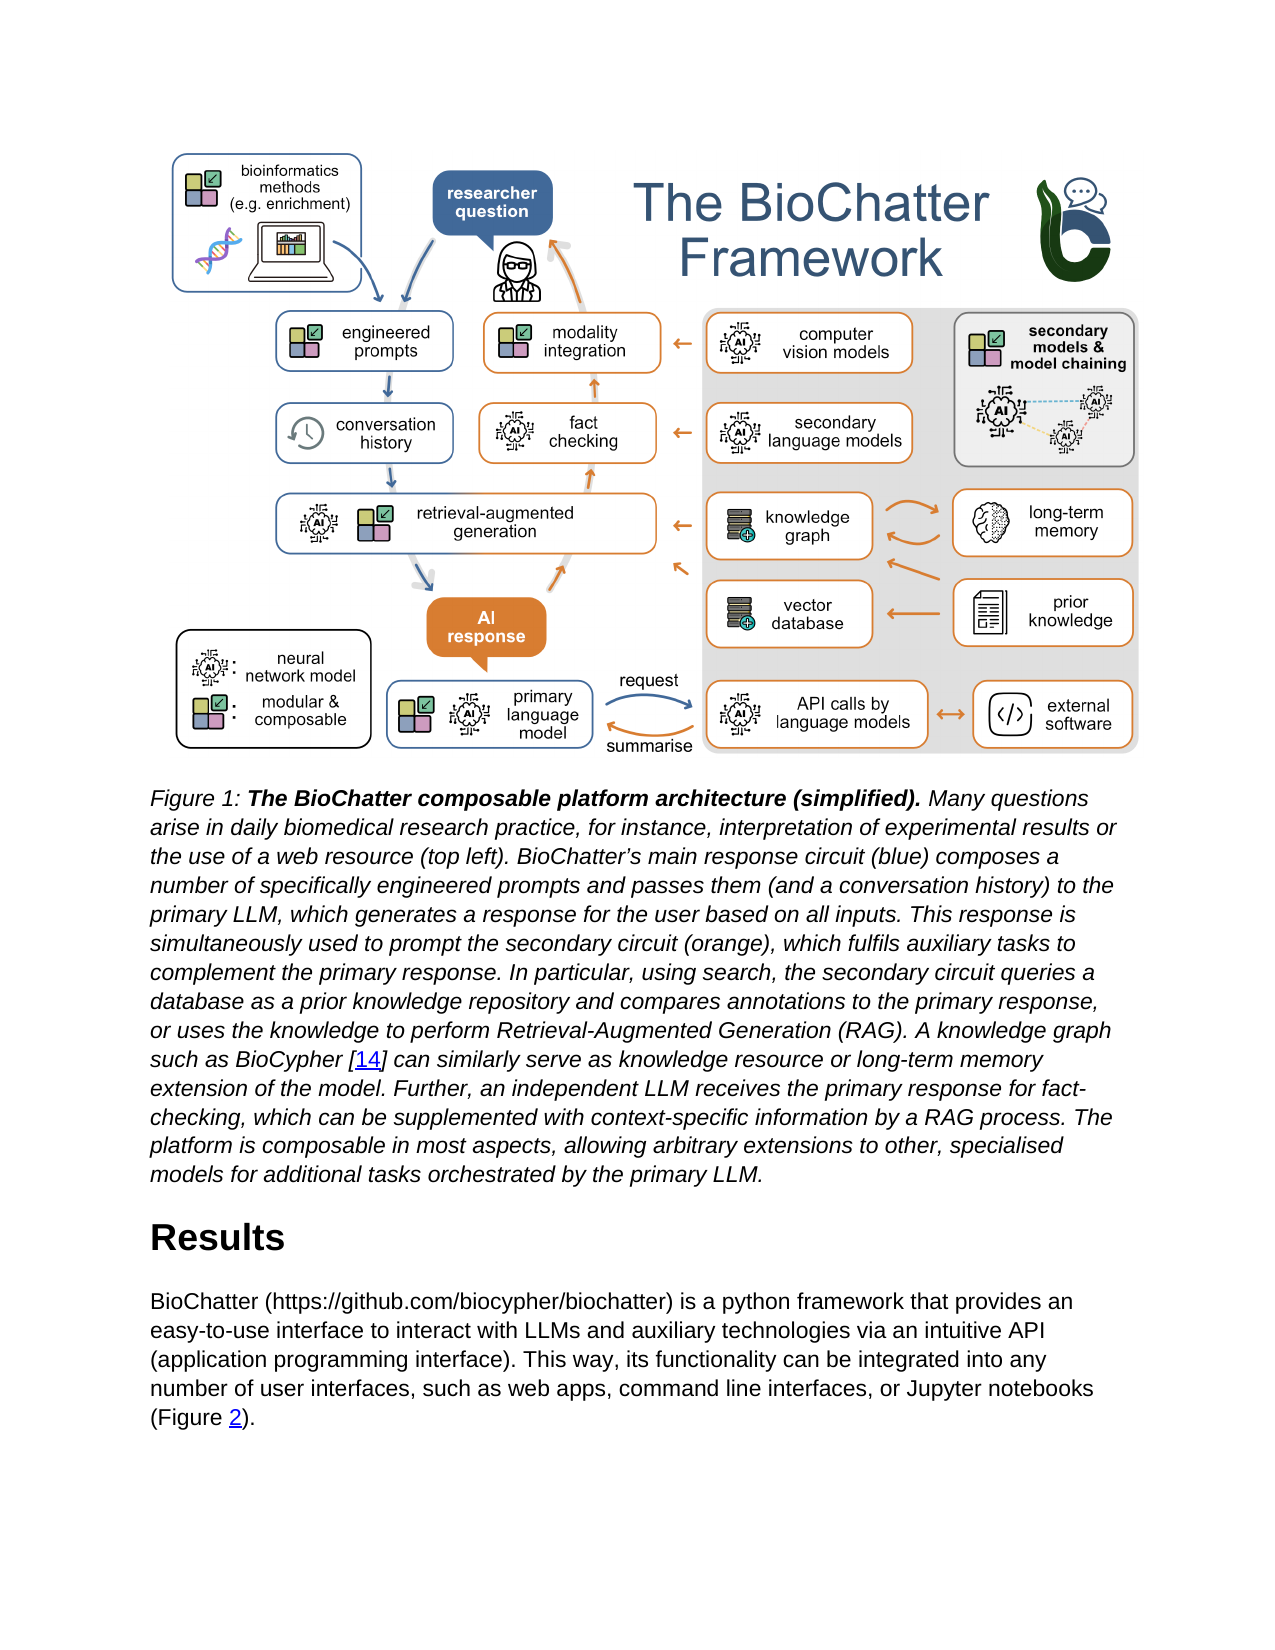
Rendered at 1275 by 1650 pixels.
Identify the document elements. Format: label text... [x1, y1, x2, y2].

text BioChatter (https://github.com/biocypher/biochatter) is a python framework that provides an easy-to-use interface to interact with LLMs and auxiliary technologies via an intuitive API (application programming interface). This way, its functionality can be integrated into any number of user interfaces, such as web apps, command line interfaces, or Jupyter notebooks (Figure 2). [150, 1288, 1125, 1430]
subtitle Results [150, 1215, 1125, 1258]
picture [168, 150, 1144, 758]
text Figure 1: The BioChatter composable platform architecture (simplified). Many questions arise in daily biomedical research practice, for instance, interpretation of experimental results or the use of a web resource (top left). BioChatter’s main response circuit (blue) composes a number of specifically engineered prompts and passes them (and a conversation history) to the primary LLM, which generates a response for the user based on all inputs. This response is simultaneously used to prompt the secondary circuit (orange), which fulfils auxiliary tasks to complement the primary response. In particular, using search, the secondary circuit queries a database as a prior knowledge repository and compares annotations to the primary response, or uses the knowledge to perform Retrieval-Augmented Generation (RAG). A knowledge graph such as BioCypher [14] can similarly serve as knowledge resource or long-term memory extension of the model. Further, an independent LLM receives the primary response for fact-checking, which can be supplemented with context-specific information by a RAG process. The platform is composable in most aspects, allowing arbitrary extensions to other, specialised models for additional tasks orchestrated by the primary LLM. [150, 785, 1125, 1188]
